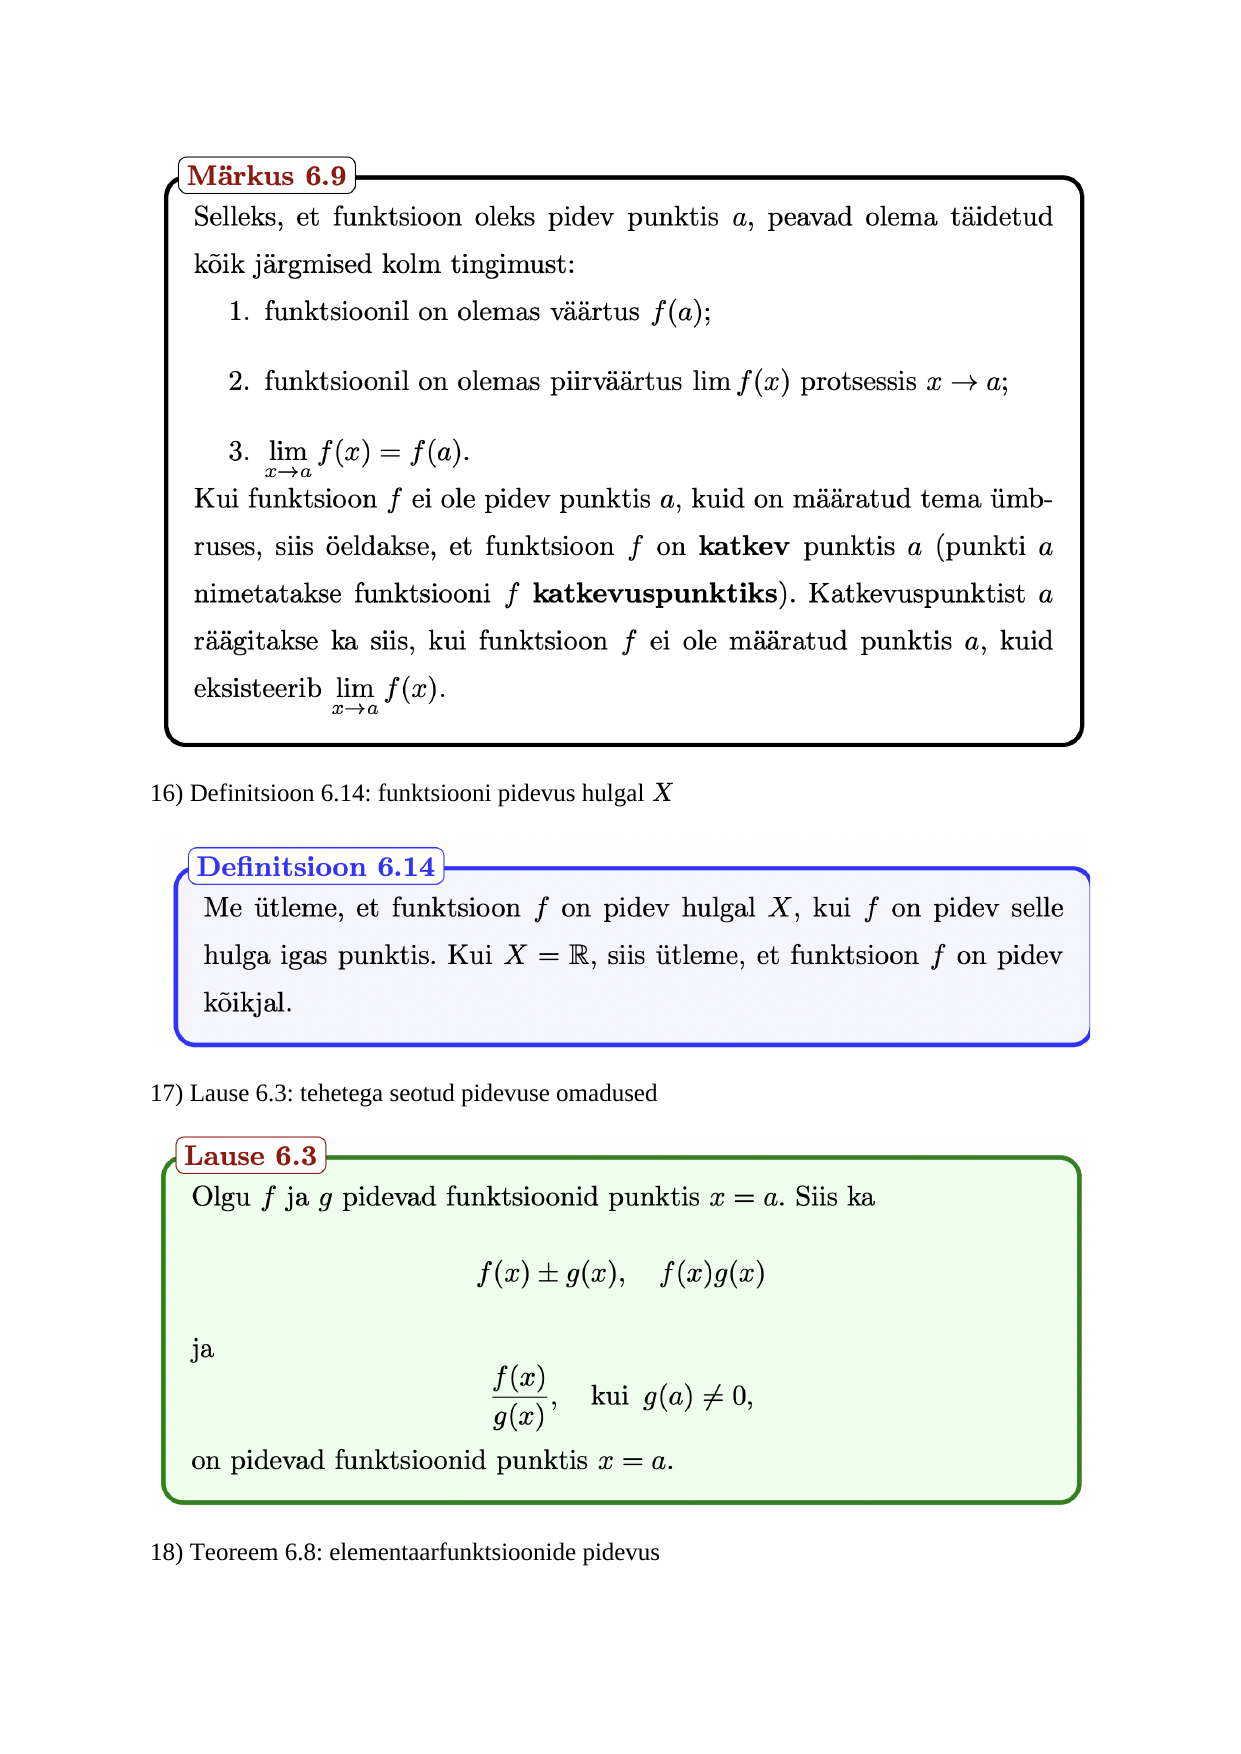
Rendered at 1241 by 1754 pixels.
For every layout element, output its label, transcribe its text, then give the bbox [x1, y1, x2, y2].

text 17) Lause 6.3: tehetega seotud pidevuse omadused [150, 1078, 1090, 1107]
picture [150, 836, 1091, 1050]
text 18) Teoreem 6.8: elementaarfunktsioonide pidevus [150, 1537, 1090, 1565]
picture [150, 150, 1091, 748]
text 16) Definitsioon 6.14: funktsiooni pidevus hulgal 𝑋 [150, 777, 1090, 807]
picture [150, 1136, 1091, 1508]
